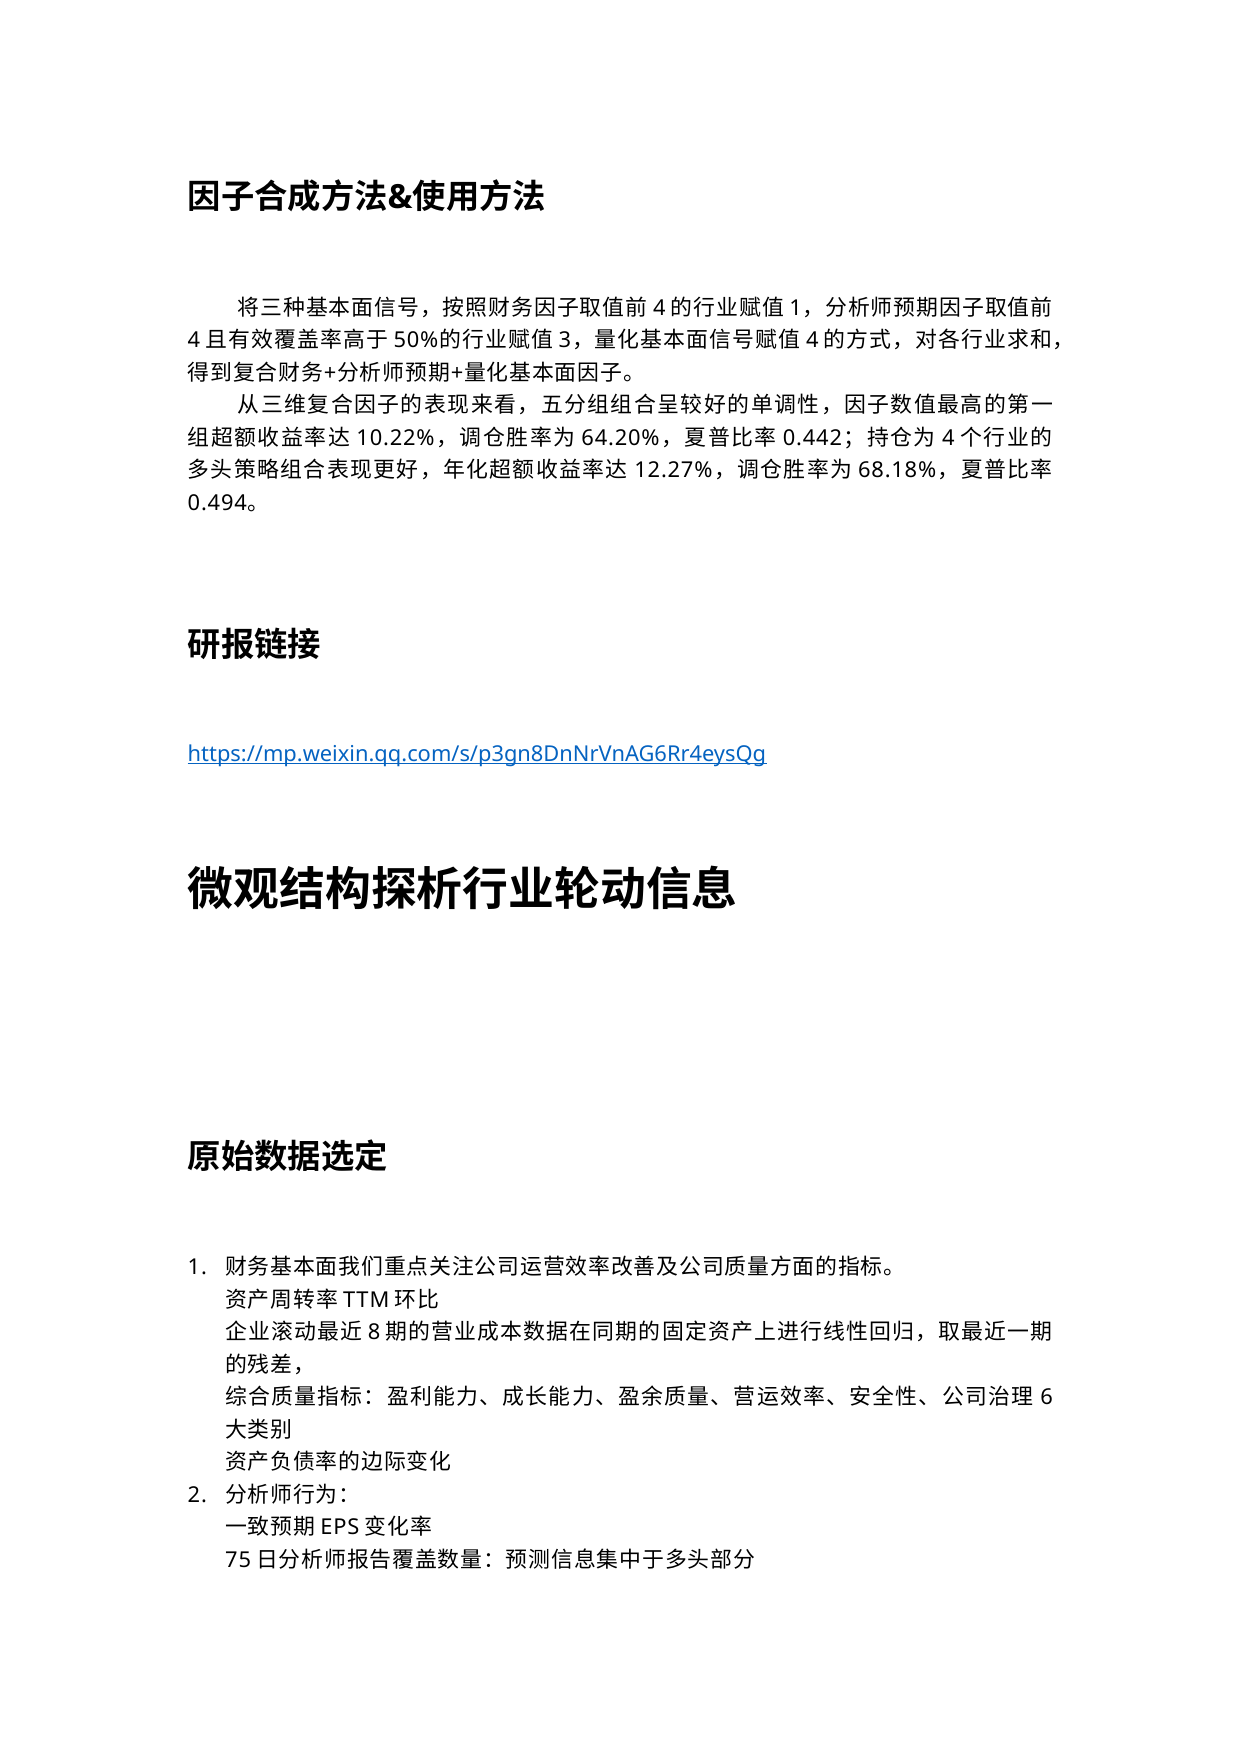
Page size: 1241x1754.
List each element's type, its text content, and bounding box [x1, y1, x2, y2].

subtitle 原始数据选定 [187, 1122, 1053, 1187]
text 从三维复合因子的表现来看，五分组组合呈较好的单调性，因子数值最高的第一组超额收益率达10.22%，调仓胜率为64.20%，夏普比率0.442；持仓为4个行业的多头策略组合表现更好，年化超额收益率达12.27%，调仓胜率为68.18%，夏普比率0.494。 [187, 387, 1053, 517]
subtitle 研报链接 [187, 609, 1053, 674]
list 一致预期EPS变化率 [225, 1509, 1053, 1541]
text https://mp.weixin.qq.com/s/p3gn8DnNrVnAG6Rr4eysQg [187, 736, 1053, 769]
subtitle 因子合成方法&使用方法 [187, 162, 1053, 227]
list 企业滚动最近8期的营业成本数据在同期的固定资产上进行线性回归，取最近一期的残差， [225, 1314, 1053, 1379]
list 分析师行为： [187, 1476, 1053, 1509]
list 财务基本面我们重点关注公司运营效率改善及公司质量方面的指标。 [187, 1249, 1053, 1281]
list 资产周转率TTM环比 [225, 1281, 1053, 1314]
list 资产负债率的边际变化 [225, 1444, 1053, 1476]
list 综合质量指标：盈利能力、成长能力、盈余质量、营运效率、安全性、公司治理6大类别 [225, 1379, 1053, 1444]
list 75日分析师报告覆盖数量：预测信息集中于多头部分 [225, 1541, 1053, 1574]
subtitle 微观结构探析行业轮动信息 [187, 837, 1053, 934]
text 将三种基本面信号，按照财务因子取值前4的行业赋值1，分析师预期因子取值前4且有效覆盖率高于50%的行业赋值3，量化基本面信号赋值4的方式，对各行业求和，得到复合财务+分析师预期+量化基本面因子。 [187, 289, 1053, 387]
